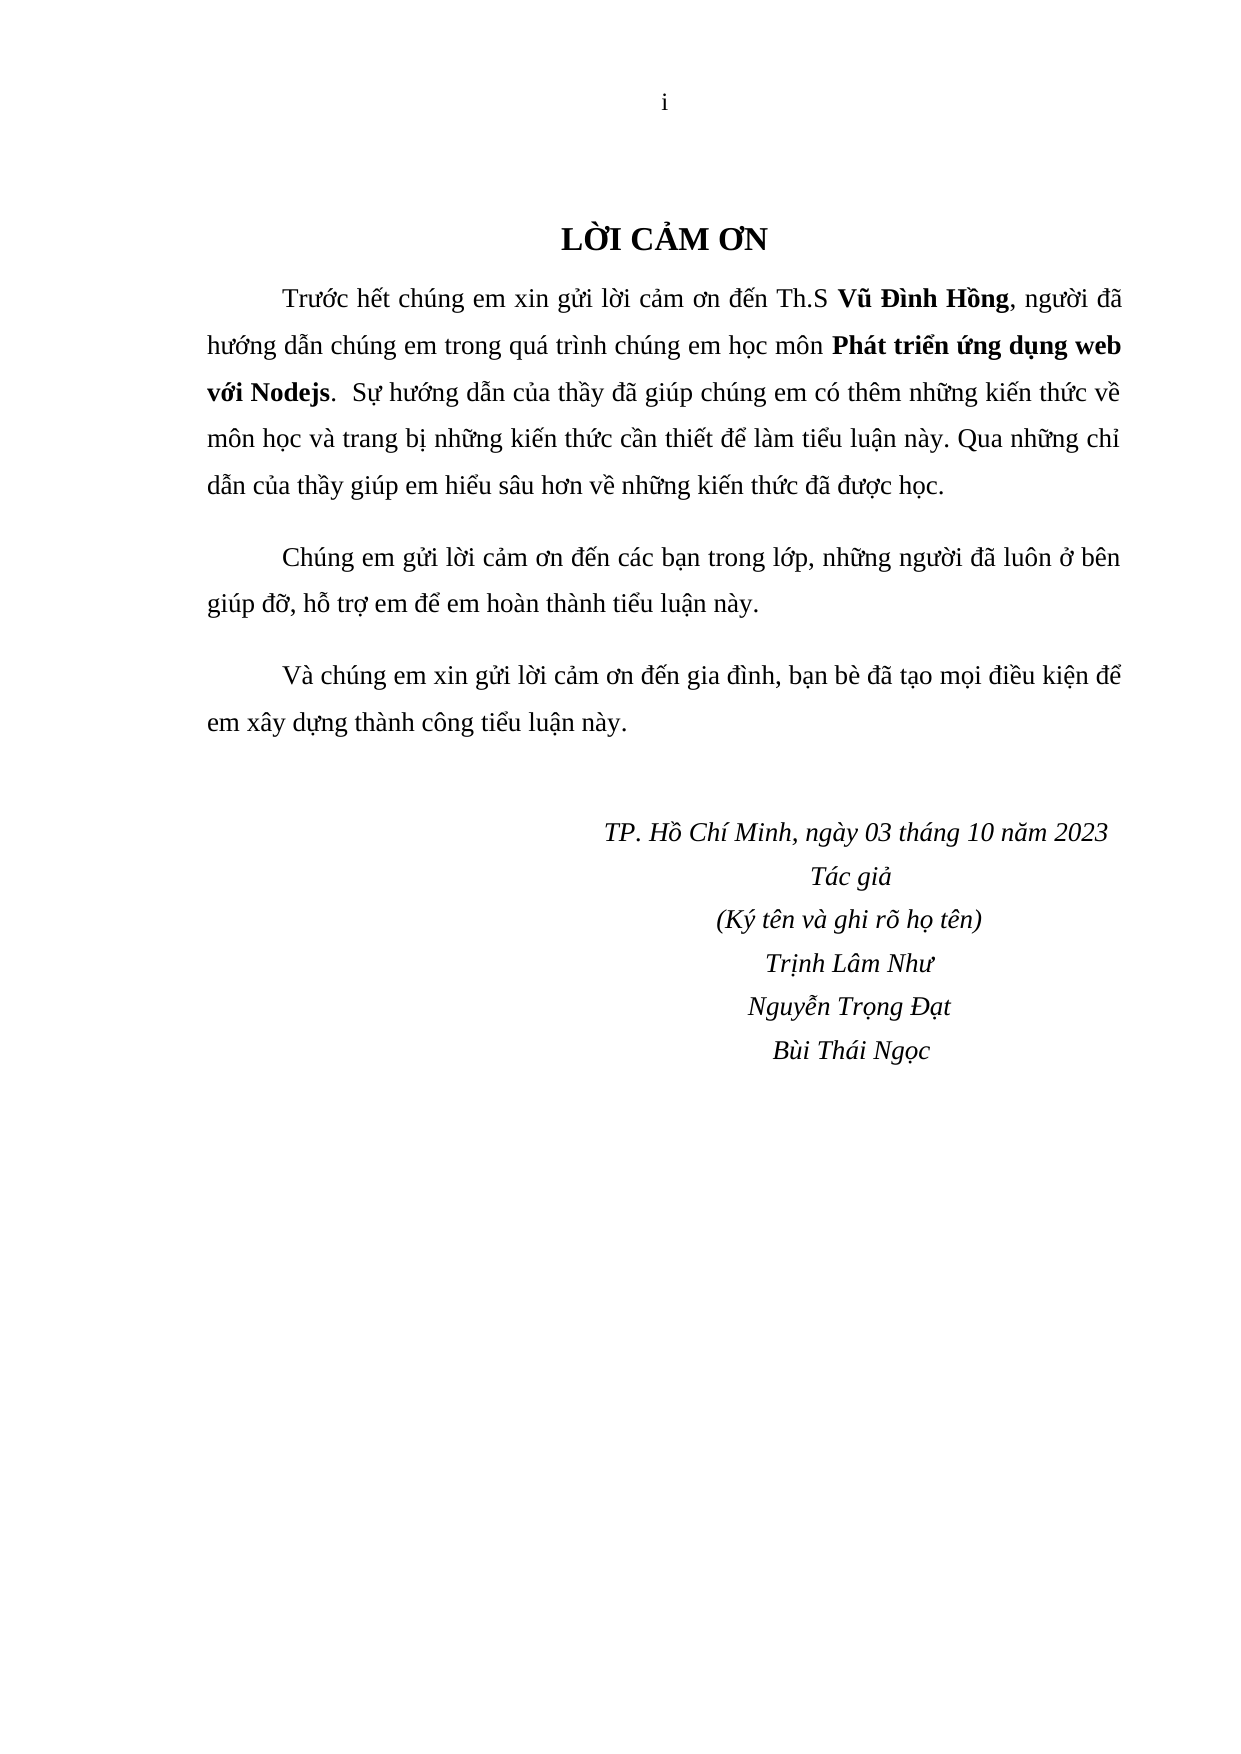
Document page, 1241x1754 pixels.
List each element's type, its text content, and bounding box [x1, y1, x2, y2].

text Nguyễn Trọng Đạt [541, 991, 1122, 1022]
text (Ký tên và ghi rõ họ tên) [541, 903, 1122, 934]
text Tác giả [582, 859, 1122, 891]
text Trịnh Lâm Như [541, 947, 1122, 978]
text Bùi Thái Ngọc [732, 1034, 1122, 1065]
text Trước hết chúng em xin gửi lời cảm ơn đến Th.S Vũ Đình Hồng, người đã hướng dẫn chúng em trong quá trình chúng em học môn Phát triển ứng dụng web với Nodejs. Sự hướng dẫn của thầy đã giúp chúng em có thêm những kiến thức về môn học và trang bị những kiến thức cần thiết để làm tiểu luận này. Qua những chỉ dẫn của thầy giúp em hiểu sâu hơn về những kiến thức đã được học. [207, 283, 1122, 500]
text LỜI CẢM ƠN [207, 219, 1122, 258]
text TP. Hồ Chí Minh, ngày 03 tháng 10 năm 2023 [582, 816, 1122, 847]
text Chúng em gửi lời cảm ơn đến các bạn trong lớp, những người đã luôn ở bên giúp đỡ, hỗ trợ em để em hoàn thành tiểu luận này. [207, 541, 1122, 619]
text Và chúng em xin gửi lời cảm ơn đến gia đình, bạn bè đã tạo mọi điều kiện để em xây dựng thành công tiểu luận này. [207, 659, 1122, 737]
